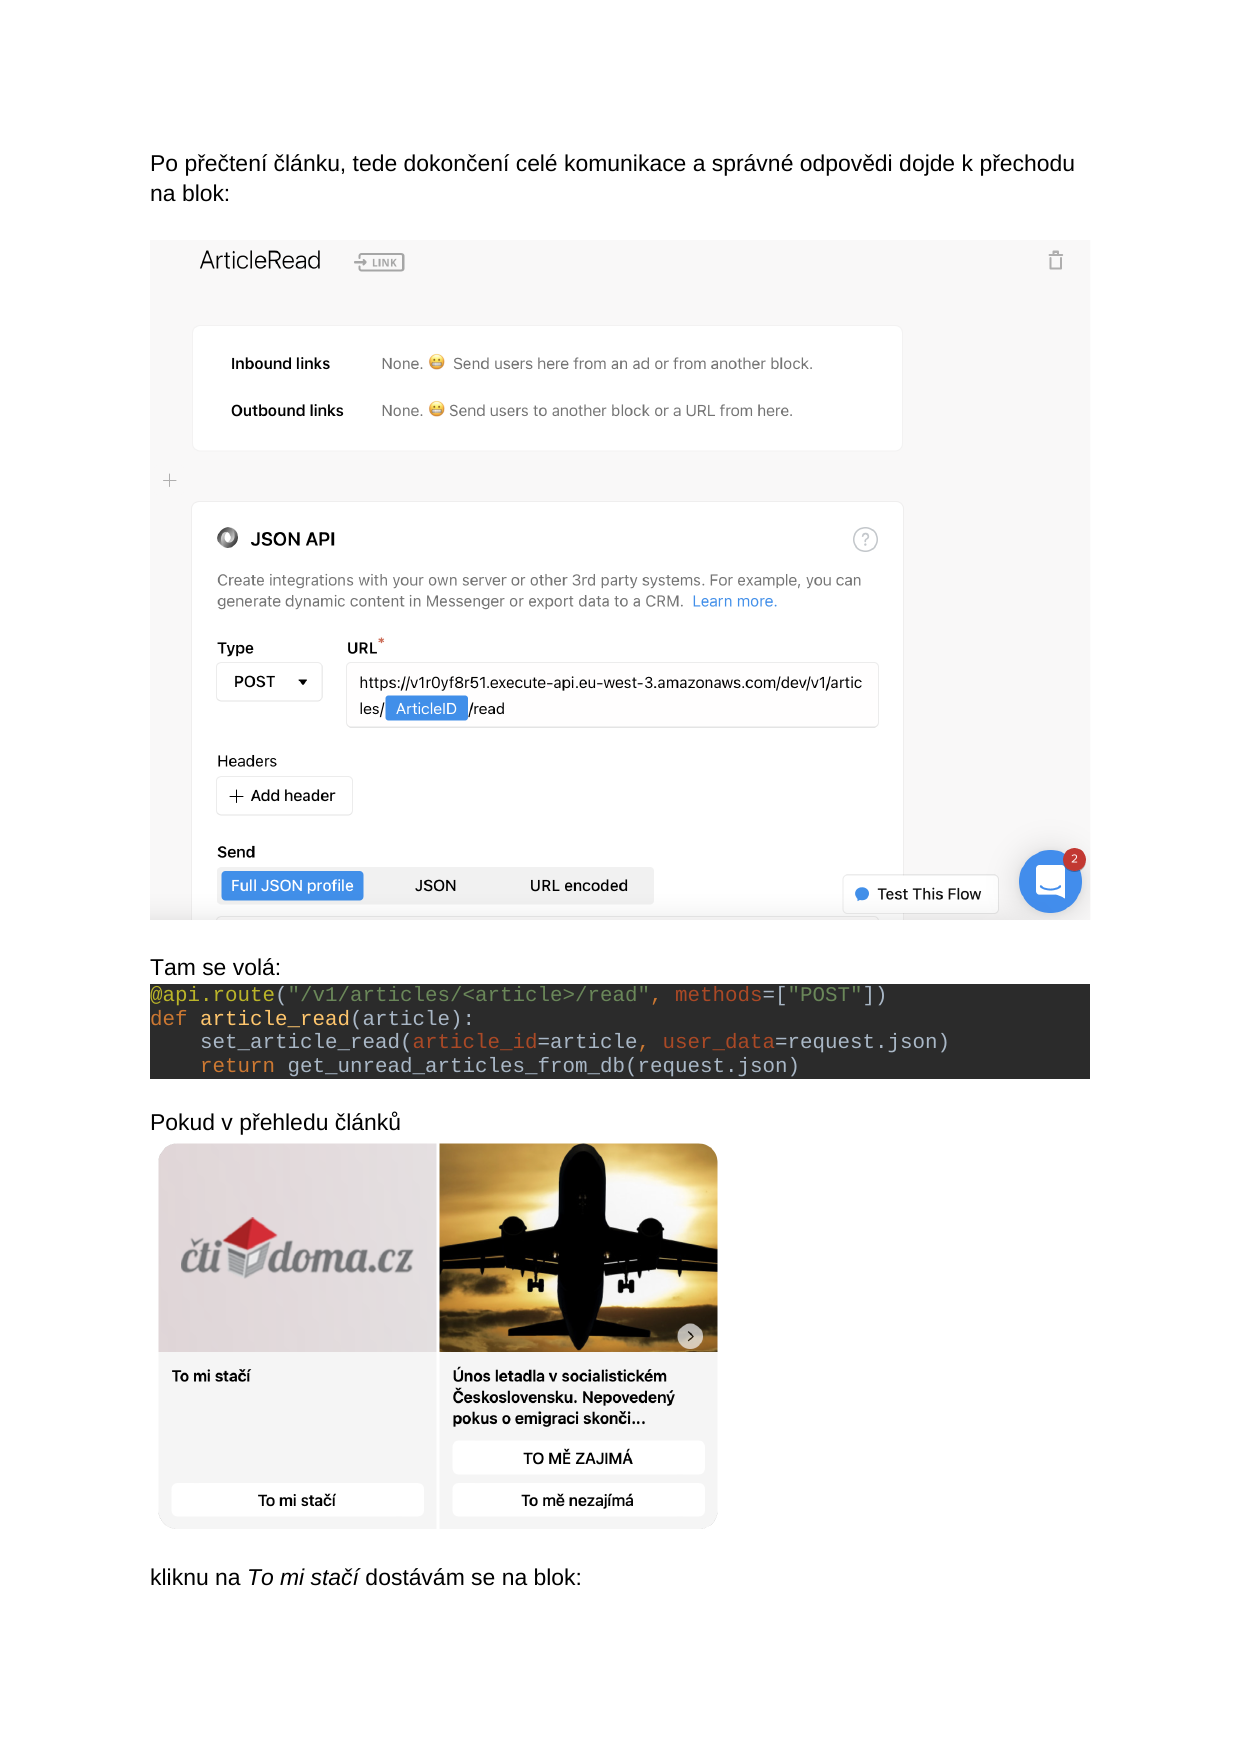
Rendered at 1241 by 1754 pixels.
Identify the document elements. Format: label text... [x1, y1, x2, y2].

picture [150, 240, 1091, 920]
text kliknu na To mi stačí dostávám se na blok: [150, 1563, 1090, 1590]
text Tam se volá: [150, 954, 1090, 980]
text Pokud v přehledu článků [150, 1109, 1090, 1135]
picture [150, 1139, 1091, 1530]
text Po přečtení článku, tede dokončení celé komunikace a správné odpovědi dojde k přechodu na blok: [150, 150, 1090, 207]
text @api.route("/v1/articles/<article>/read", methods=["POST"]) def article_read(article): set_article_read(article_id=article, user_data=request.json) return get_unread_articles_from_db(request.json) [150, 984, 1090, 1079]
